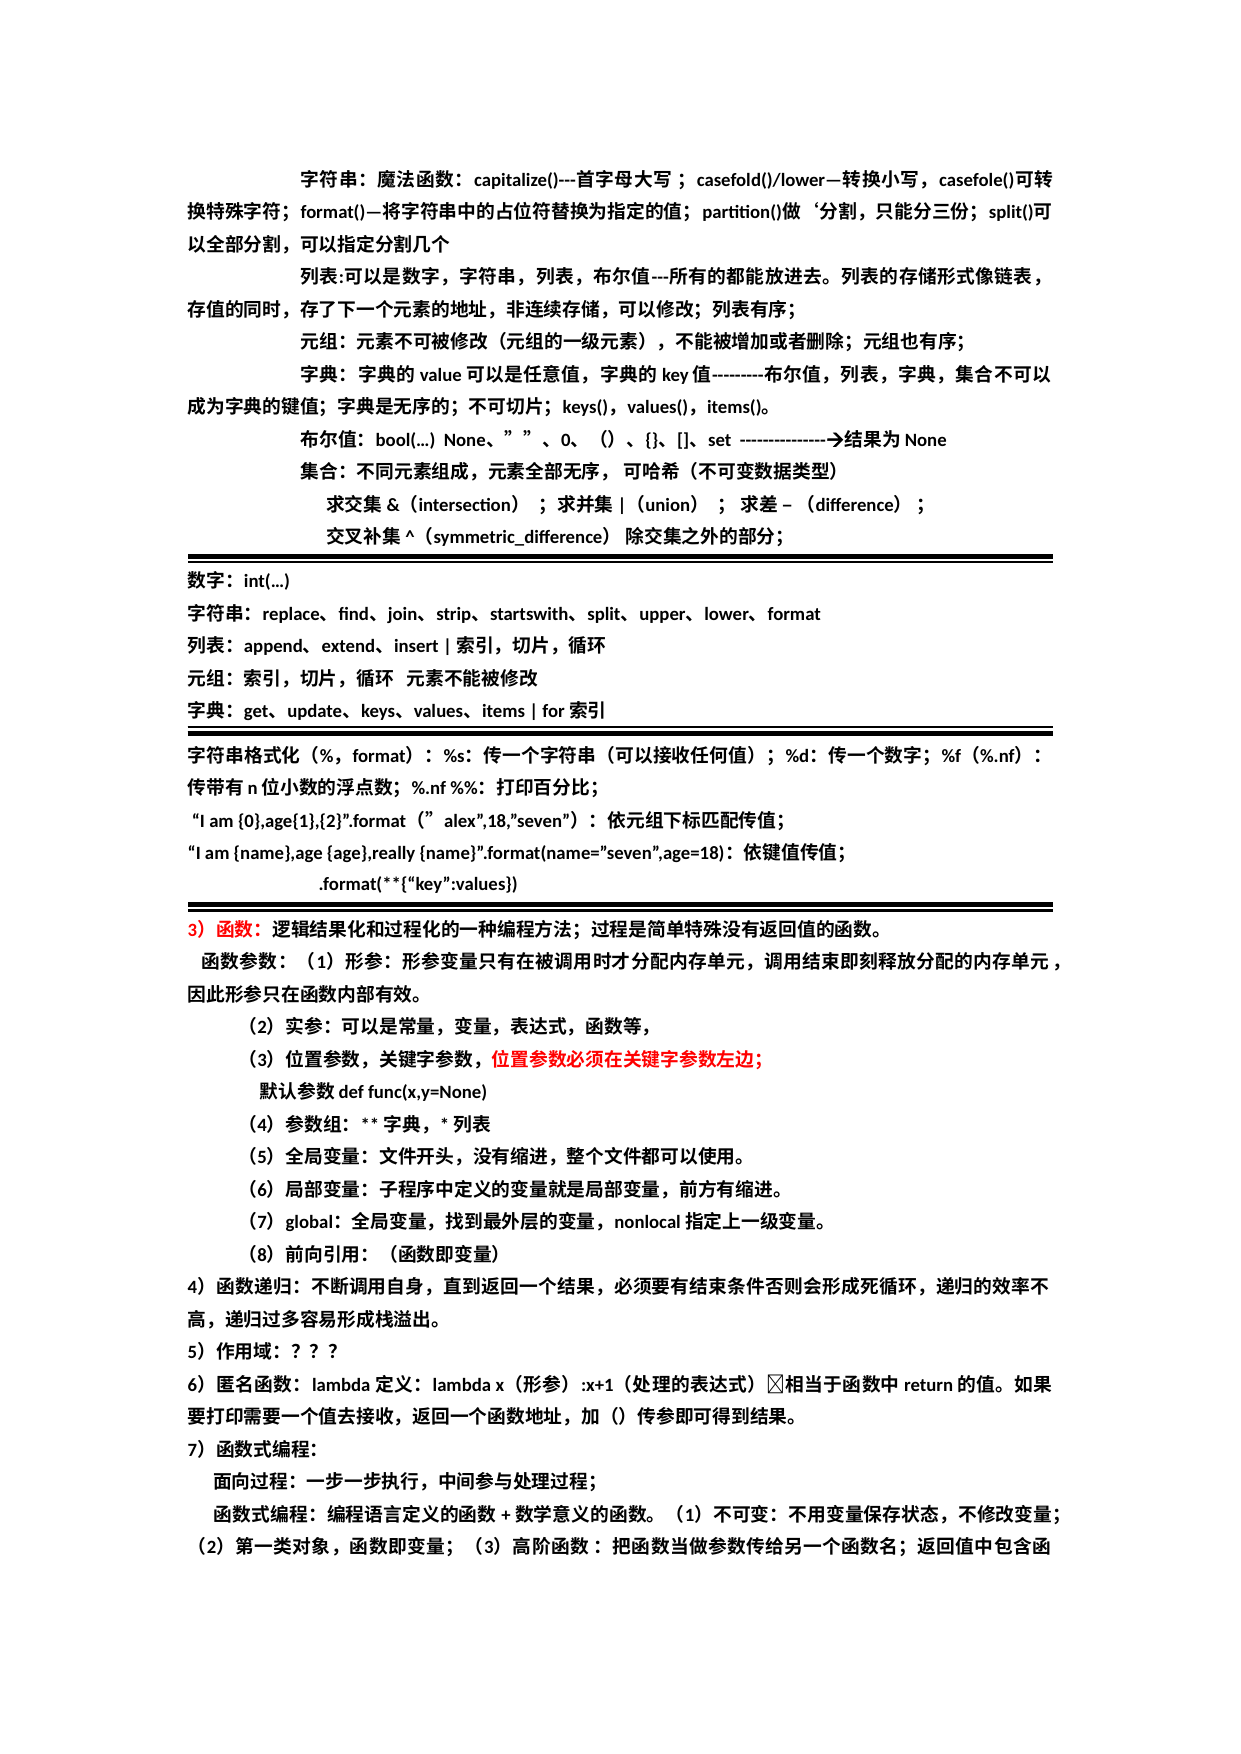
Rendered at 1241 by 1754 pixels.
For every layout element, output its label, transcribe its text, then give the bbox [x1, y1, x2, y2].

text （3）位置参数，关键字参数，位置参数必须在关键字参数左边； [187, 1042, 1053, 1074]
text （4）参数组：** 字典，* 列表 [187, 1107, 1053, 1139]
text 元组：索引，切片，循环 元素不能被修改 [187, 661, 1053, 693]
text 字符串：replace、find、join、strip、startswith、split、upper、lower、format [187, 596, 1053, 628]
text 面向过程：一步一步执行，中间参与处理过程； [187, 1464, 1053, 1497]
text （8）前向引用：（函数即变量） [187, 1237, 1053, 1269]
text 5）作用域：？？？ [187, 1334, 1053, 1367]
text 函数参数：（1）形参：形参变量只有在被调用时才分配内存单元，调用结束即刻释放分配的内存单元，因此形参只在函数内部有效。 [187, 944, 1053, 1009]
text 数字：int(…) [187, 563, 1053, 596]
text .format(**{“key”:values}) [187, 856, 1053, 912]
text （2）实参：可以是常量，变量，表达式，函数等， [187, 1009, 1053, 1042]
text 3）函数：逻辑结果化和过程化的一种编程方法；过程是简单特殊没有返回值的函数。 [187, 912, 1053, 944]
text 字符串：魔法函数：capitalize()---首字母大写 ；casefold()/lower—转换小写，casefole()可转换特殊字符；format()—将字符串中的占位符替换为指定的值；partition()做‘分割，只能分三份；split()可以全部分割，可以指定分割几个 [187, 162, 1053, 259]
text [187, 1497, 1053, 1562]
text 字符串格式化（%，format）：%s：传一个字符串（可以接收任何值）；%d：传一个数字；%f（%.nf）：传带有n位小数的浮点数；%.nf %%：打印百分比； [187, 732, 1053, 803]
text 集合：不同元素组成，元素全部无序， 可哈希（不可变数据类型） [187, 454, 1053, 487]
text 元组：元素不可被修改（元组的一级元素），不能被增加或者删除；元组也有序； [187, 324, 1053, 357]
text 默认参数def func(x,y=None) [187, 1074, 1053, 1107]
text 字典：字典的value可以是任意值，字典的key值---------布尔值，列表，字典，集合不可以成为字典的键值；字典是无序的；不可切片；keys()，values()，items()。 [187, 357, 1053, 422]
text （6）局部变量：子程序中定义的变量就是局部变量，前方有缩进。 [187, 1172, 1053, 1204]
text 6）匿名函数：lambda 定义：lambda x（形参）:x+1（处理的表达式）相当于函数中return的值。如果要打印需要一个值去接收，返回一个函数地址，加（）传参即可得到结果。 [187, 1367, 1053, 1432]
text 7）函数式编程： [187, 1432, 1053, 1464]
text “I am {name},age {age},really {name}”.format(name=”seven”,age=18)：依键值传值； [187, 835, 1053, 856]
text （7）global：全局变量，找到最外层的变量，nonlocal 指定上一级变量。 [187, 1204, 1053, 1237]
text 列表：append、extend、insert | 索引，切片，循环 [187, 628, 1053, 661]
text （5）全局变量：文件开头，没有缩进，整个文件都可以使用。 [187, 1139, 1053, 1172]
text 布尔值：bool(…) None、””、0、（）、{}、[]、set ---------------结果为None [187, 422, 1053, 454]
text 列表:可以是数字，字符串，列表，布尔值---所有的都能放进去。列表的存储形式像链表，存值的同时，存了下一个元素的地址，非连续存储，可以修改；列表有序； [187, 259, 1053, 324]
text 求交集 &（intersection） ；求并集 |（union） ； 求差 – （difference） ； [187, 487, 1053, 519]
text 字典：get、update、keys、values、items | for 索引 [187, 693, 1053, 726]
text “I am {0},age{1},{2}”.format（”alex”,18,”seven”）：依元组下标匹配传值； [187, 803, 1053, 835]
text 交叉补集 ^（symmetric_difference） 除交集之外的部分； [187, 519, 1053, 563]
text 4）函数递归：不断调用自身，直到返回一个结果，必须要有结束条件否则会形成死循环，递归的效率不高，递归过多容易形成栈溢出。 [187, 1269, 1053, 1334]
